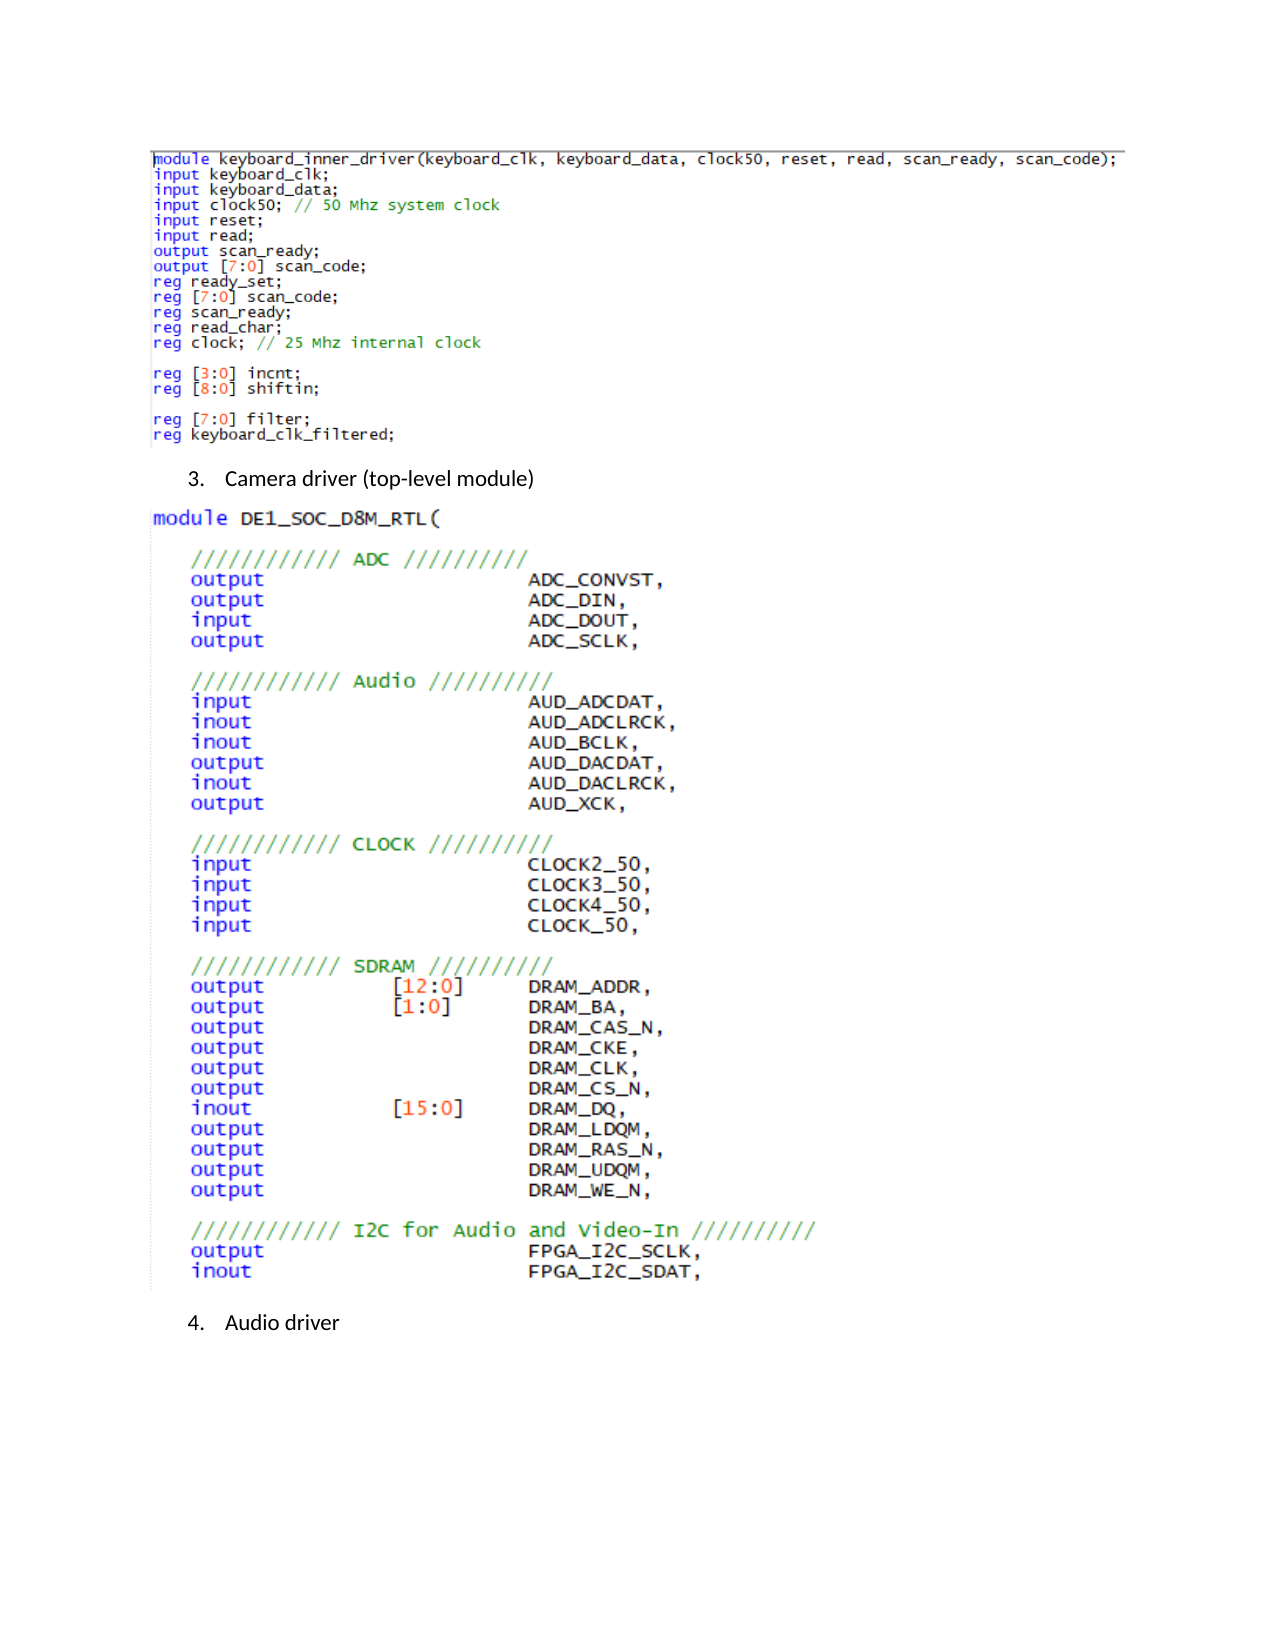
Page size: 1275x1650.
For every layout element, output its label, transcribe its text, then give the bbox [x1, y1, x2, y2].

list Camera driver (top-level module) [187, 464, 1125, 492]
picture [150, 508, 821, 1292]
list Audio driver [187, 1308, 1125, 1336]
picture [150, 150, 1125, 448]
